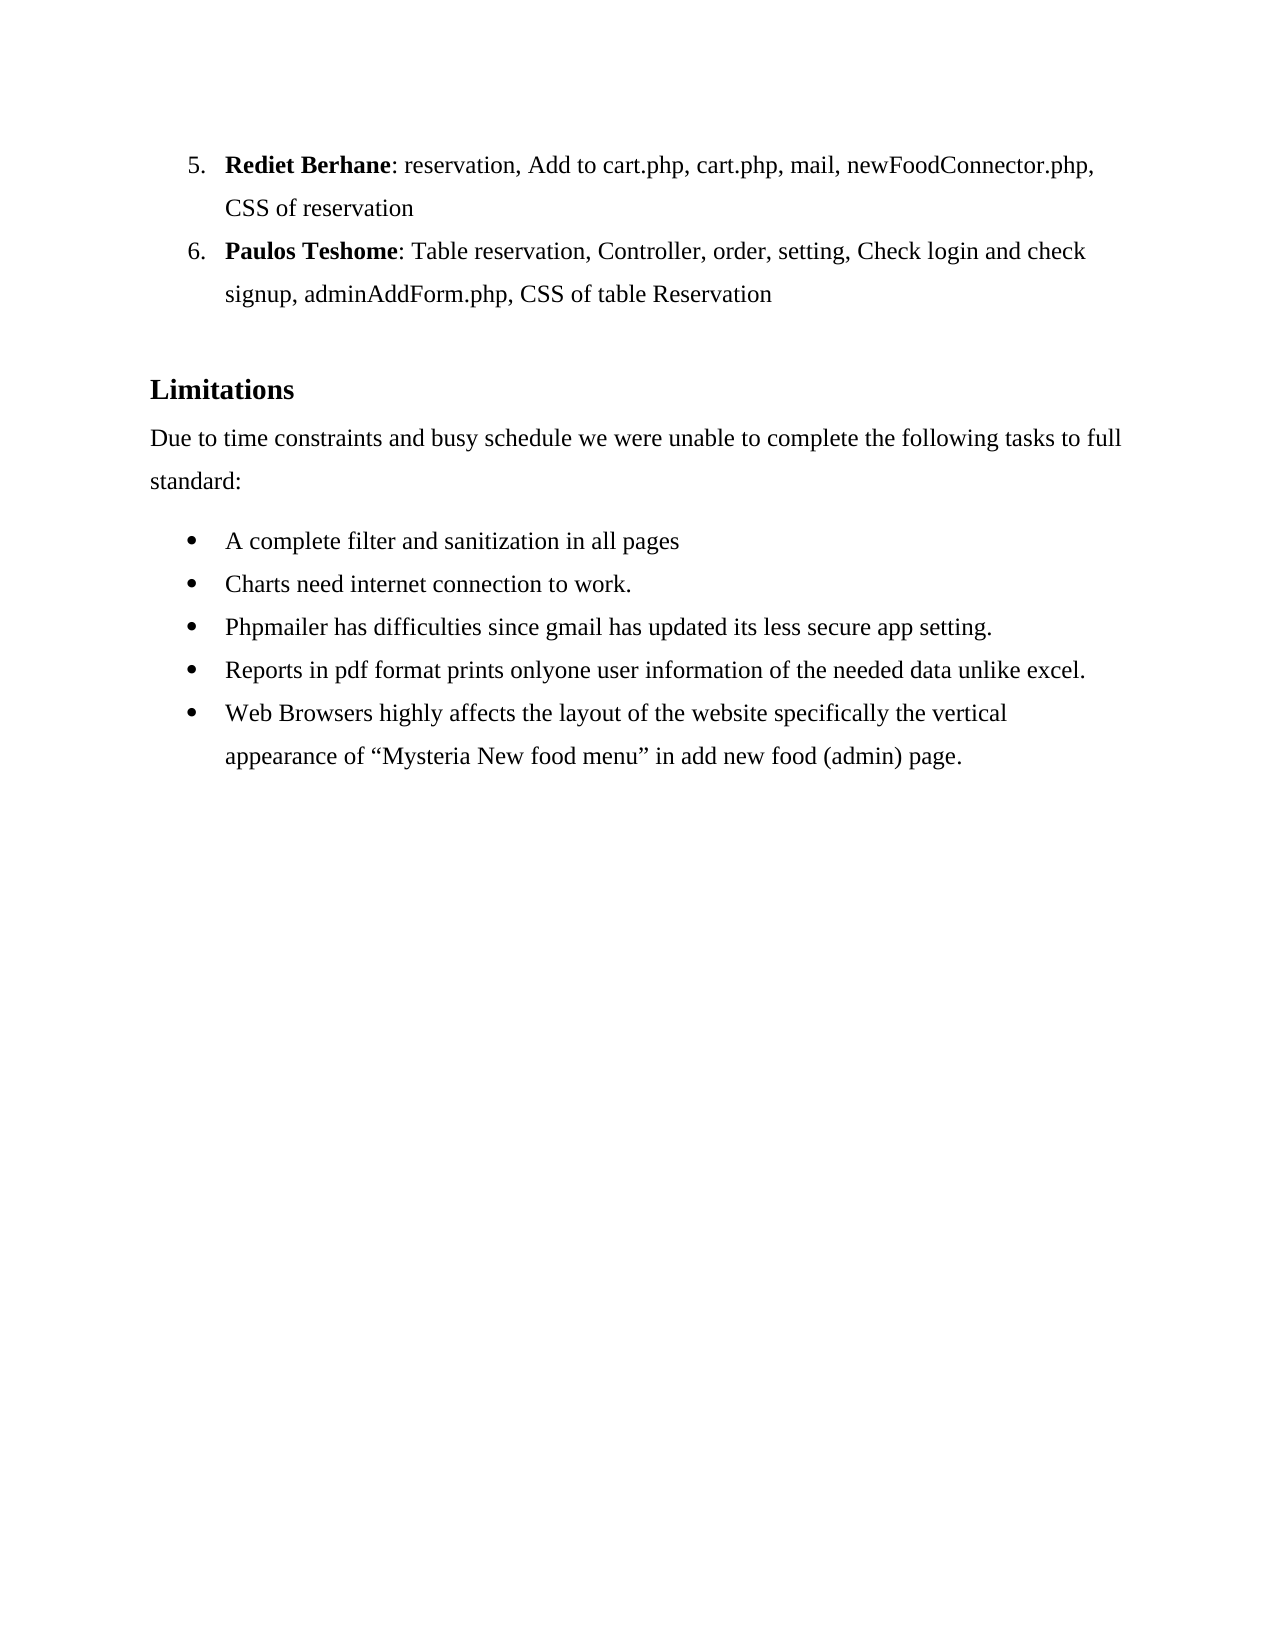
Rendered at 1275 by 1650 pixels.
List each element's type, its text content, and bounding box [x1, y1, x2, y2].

list Charts need internet connection to work. [187, 569, 1125, 598]
list Paulos Teshome: Table reservation, Controller, order, setting, Check login and check signup, adminAddForm.php, CSS of table Reservation [187, 236, 1125, 308]
list Rediet Berhane: reservation, Add to cart.php, cart.php, mail, newFoodConnector.php, CSS of reservation [187, 150, 1125, 222]
subtitle Limitations [150, 372, 1125, 406]
text Due to time constraints and busy schedule we were unable to complete the following tasks to full standard: [150, 423, 1125, 495]
list Phpmailer has difficulties since gmail has updated its less secure app setting. [187, 612, 1125, 641]
list Web Browsers highly affects the layout of the website specifically the vertical appearance of “Mysteria New food menu” in add new food (admin) page. [187, 698, 1125, 770]
list A complete filter and sanitization in all pages [187, 526, 1125, 554]
list Reports in pdf format prints onlyone user information of the needed data unlike excel. [187, 655, 1125, 684]
